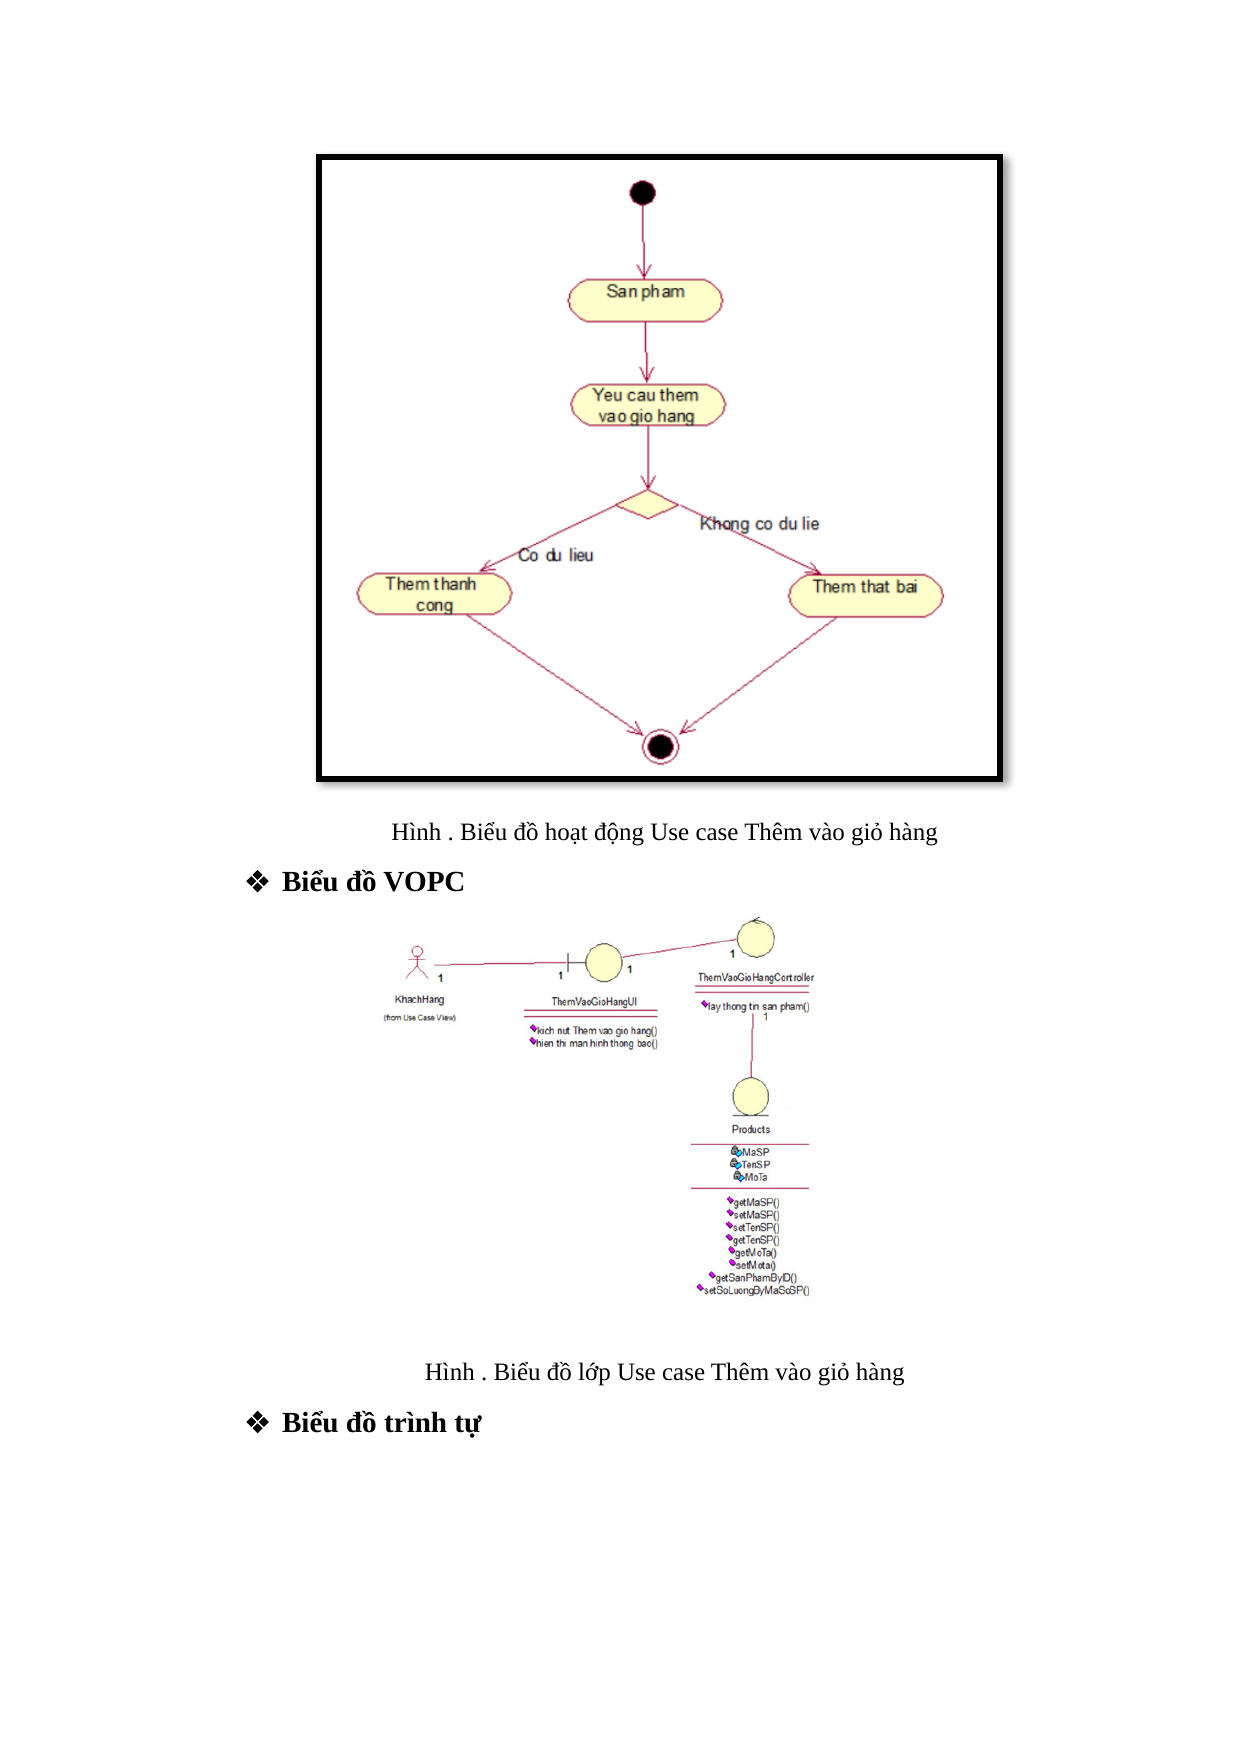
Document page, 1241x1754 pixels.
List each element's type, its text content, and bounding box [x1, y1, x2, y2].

list Biểu đồ VOPC [244, 864, 1122, 898]
picture [366, 917, 963, 1339]
list Biểu đồ trình tự [244, 1405, 1122, 1439]
text Hình . Biểu đồ lớp Use case Thêm vào giỏ hàng [207, 1357, 1122, 1386]
picture [322, 160, 997, 776]
text Hình . Biểu đồ hoạt động Use case Thêm vào giỏ hàng [207, 817, 1122, 845]
